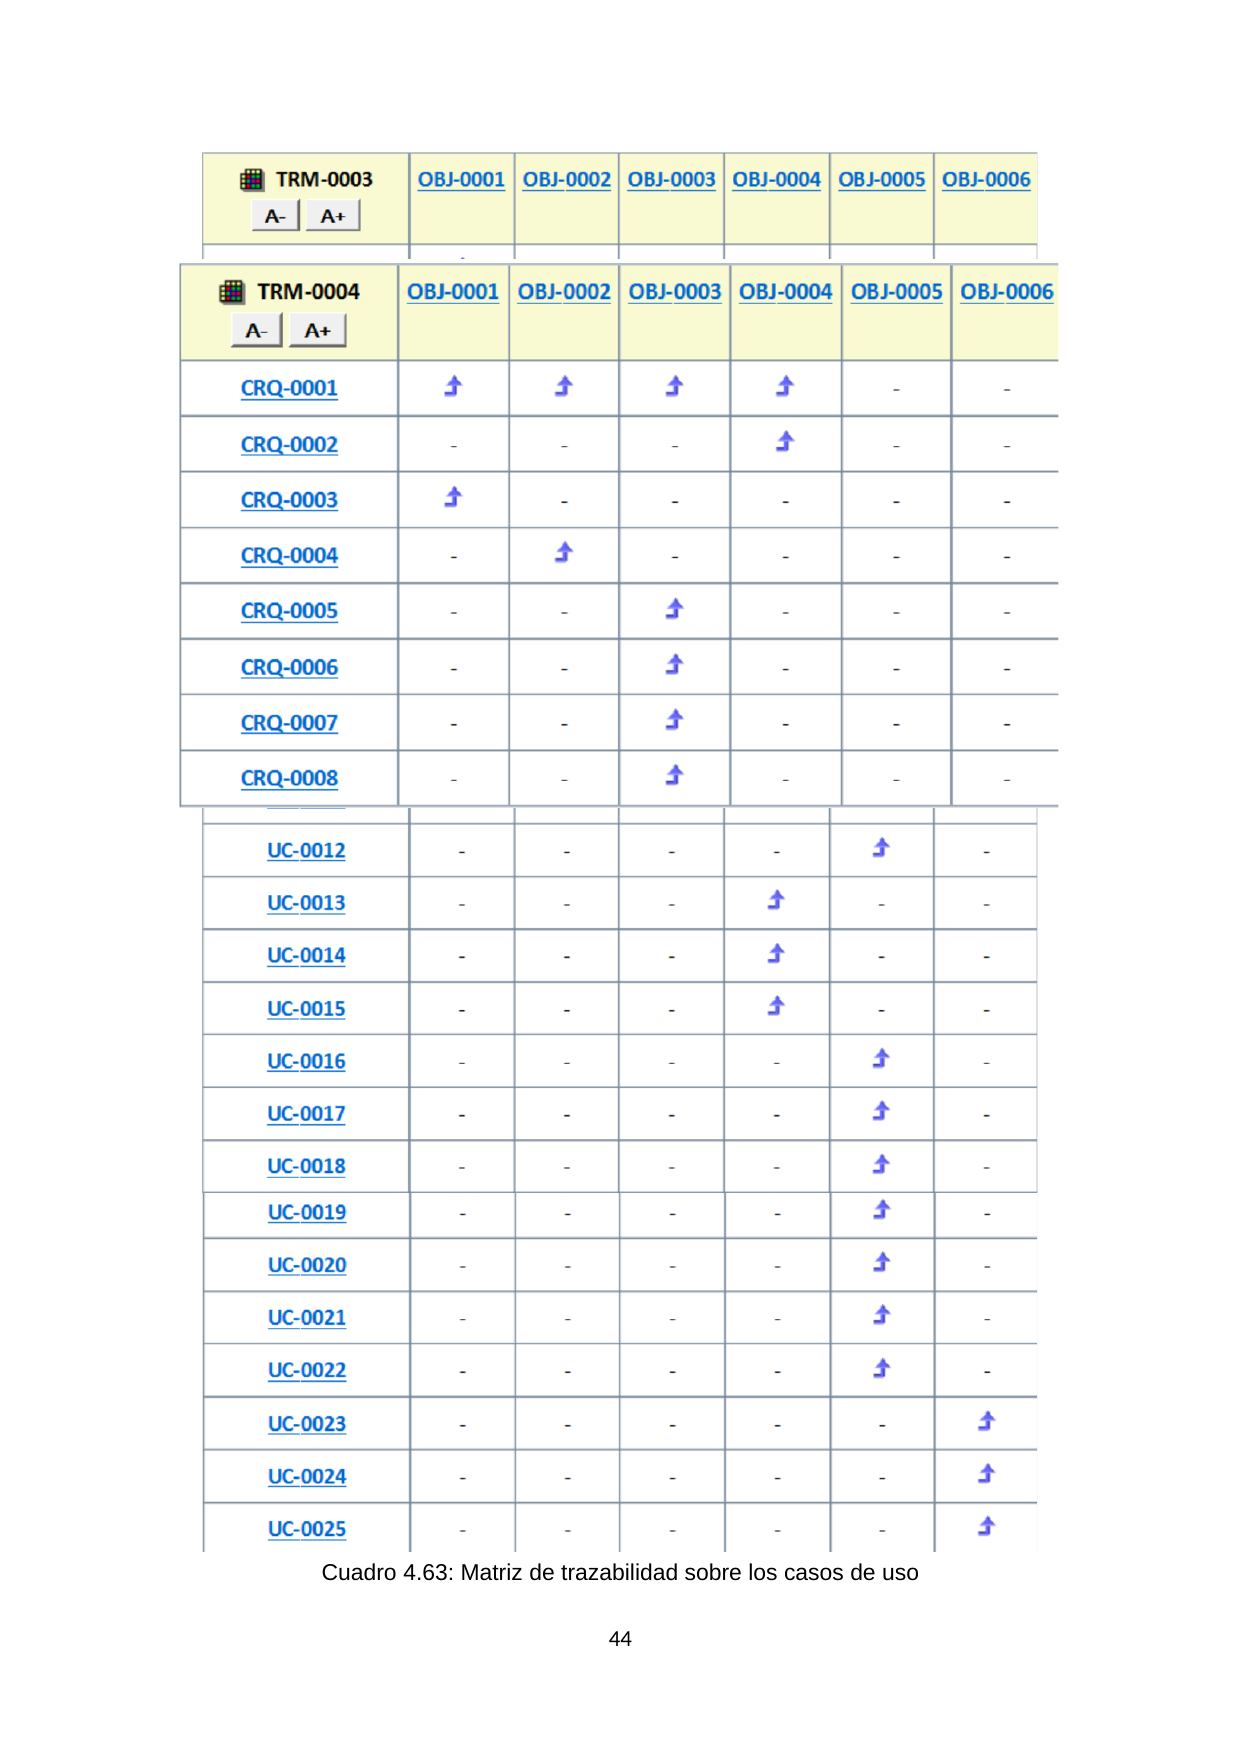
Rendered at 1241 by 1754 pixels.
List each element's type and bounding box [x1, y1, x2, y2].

picture [177, 147, 1058, 1551]
